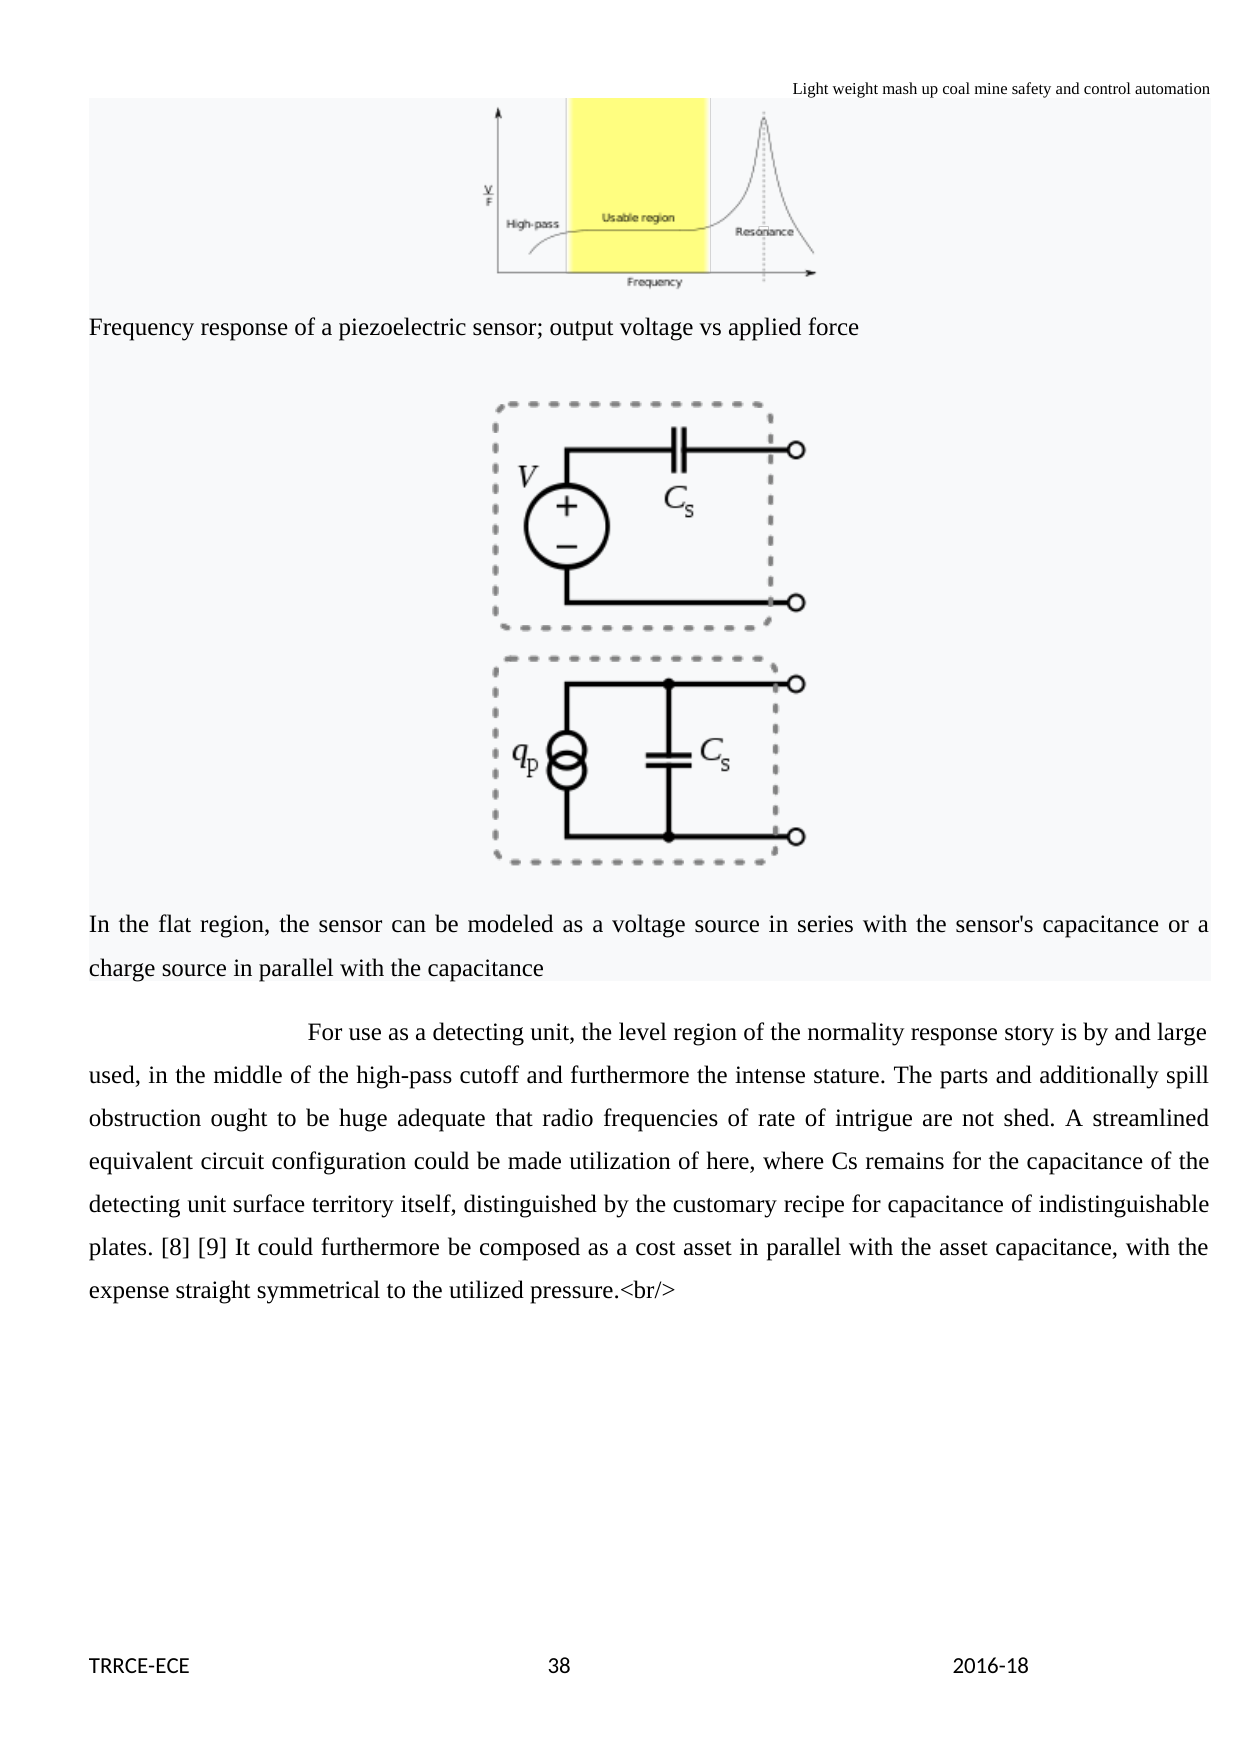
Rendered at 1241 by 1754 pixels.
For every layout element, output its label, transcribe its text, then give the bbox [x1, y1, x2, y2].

picture [477, 375, 822, 892]
picture [477, 98, 822, 294]
text In the flat region, the sensor can be modeled as a voltage source in series with the sensor's capacitance or a charge source in parallel with the capacitance [89, 909, 1211, 981]
text Frequency response of a piezoelectric sensor; output voltage vs applied force [89, 312, 1211, 341]
text For use as a detecting unit, the level region of the normality response story is by and large used, in the middle of the high-pass cutoff and furthermore the intense stature. The parts and additionally spill obstruction ought to be huge adequate that radio frequencies of rate of intrigue are not shed. A streamlined equivalent circuit configuration could be made utilization of here, where Cs remains for the capacitance of the detecting unit surface territory itself, distinguished by the customary recipe for capacitance of indistinguishable plates. [8] [9] It could furthermore be composed as a cost asset in parallel with the asset capacitance, with the expense straight symmetrical to the utilized pressure.<br/> [89, 1017, 1211, 1304]
